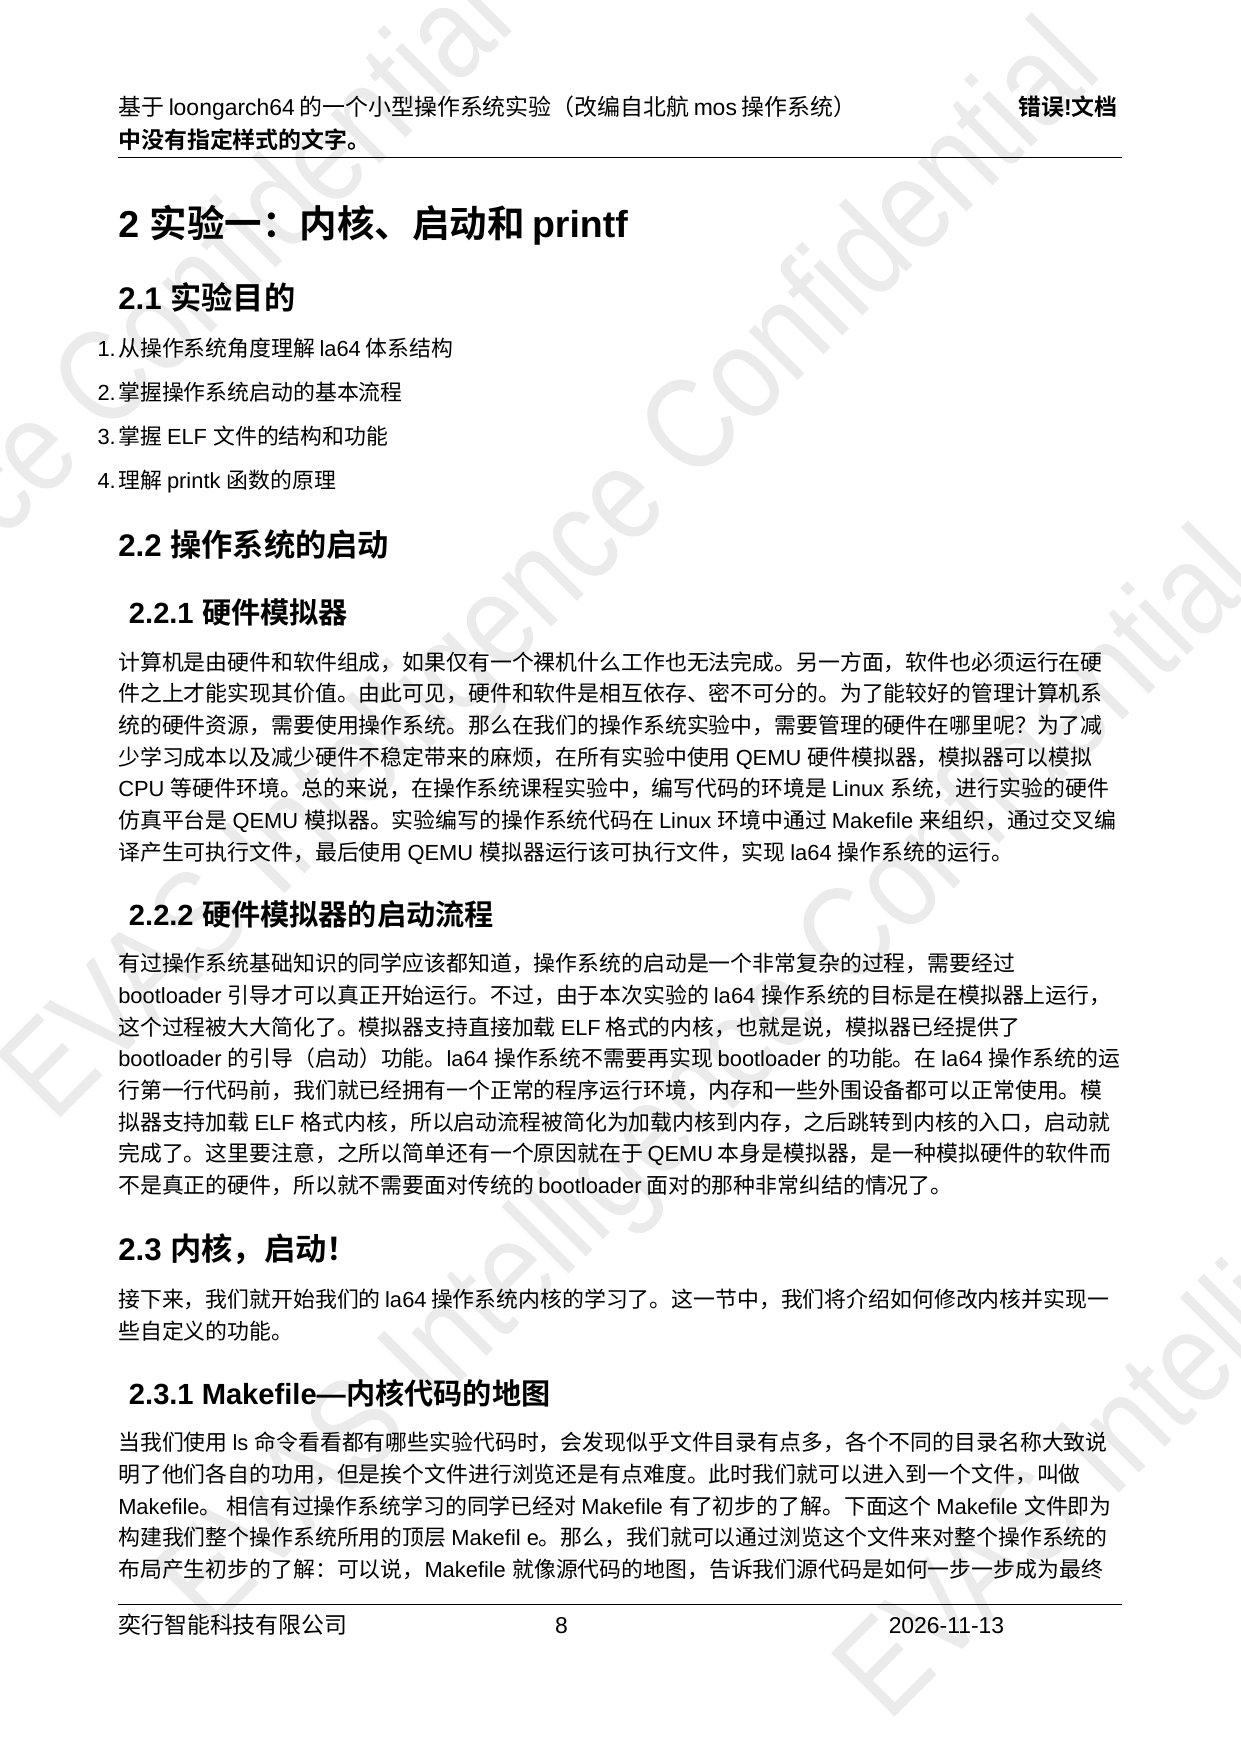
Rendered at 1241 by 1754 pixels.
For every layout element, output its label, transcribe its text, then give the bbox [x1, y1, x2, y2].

text 计算机是由硬件和软件组成，如果仅有一个裸机什么工作也无法完成。另一方面，软件也必须运行在硬件之上才能实现其价值。由此可见，硬件和软件是相互依存、密不可分的。为了能较好的管理计算机系统的硬件资源，需要使用操作系统。那么在我们的操作系统实验中，需要管理的硬件在哪里呢？为了减少学习成本以及减少硬件不稳定带来的麻烦，在所有实验中使用 QEMU 硬件模拟器，模拟器可以模拟 CPU 等硬件环境。总的来说，在操作系统课程实验中，编写代码的环境是 Linux 系统，进行实验的硬件仿真平台是 QEMU 模拟器。实验编写的操作系统代码在 Linux 环境中通过 Makefile 来组织，通过交叉编译产生可执行文件，最后使用 QEMU 模拟器运行该可执行文件，实现 la64 操作系统的运行。 [118, 645, 1122, 866]
subtitle 2.3 内核，启动！ [118, 1224, 1122, 1270]
text 接下来，我们就开始我们的la64操作系统内核的学习了。这一节中，我们将介绍如何修改内核并实现一些自定义的功能。 [118, 1282, 1122, 1346]
list 掌握 ELF 文件的结构和功能 [97, 419, 1122, 451]
text 有过操作系统基础知识的同学应该都知道，操作系统的启动是一个非常复杂的过程，需要经过 bootloader 引导才可以真正开始运行。不过，由于本次实验的 la64 操作系统的目标是在模拟器上运行，这个过程被大大简化了。模拟器支持直接加载 ELF格式的内核，也就是说，模拟器已经提供了 bootloader 的引导（启动）功能。la64 操作系统不需要再实现 bootloader 的功能。在 la64 操作系统的运行第一行代码前，我们就已经拥有一个正常的程序运行环境，内存和一些外围设备都可以正常使用。模拟器支持加载 ELF 格式内核，所以启动流程被简化为加载内核到内存，之后跳转到内核的入口，启动就完成了。这里要注意，之所以简单还有一个原因就在于QEMU本身是模拟器，是一种模拟硬件的软件而不是真正的硬件，所以就不需要面对传统的bootloader面对的那种非常纠结的情况了。 [118, 946, 1122, 1199]
list 从操作系统角度理解la64体系结构 [97, 331, 1122, 362]
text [118, 1425, 1122, 1584]
subtitle 2 实验一：内核、启动和printf [118, 194, 1122, 248]
subtitle 2.2.1 硬件模拟器 [129, 590, 1122, 632]
list 掌握操作系统启动的基本流程 [97, 375, 1122, 406]
list 理解 printk 函数的原理 [97, 463, 1122, 495]
subtitle 2.1 实验目的 [118, 273, 1122, 318]
subtitle 2.2 操作系统的启动 [118, 520, 1122, 565]
subtitle 2.2.2 硬件模拟器的启动流程 [129, 891, 1122, 934]
subtitle 2.3.1 Makefile—内核代码的地图 [129, 1371, 1122, 1413]
